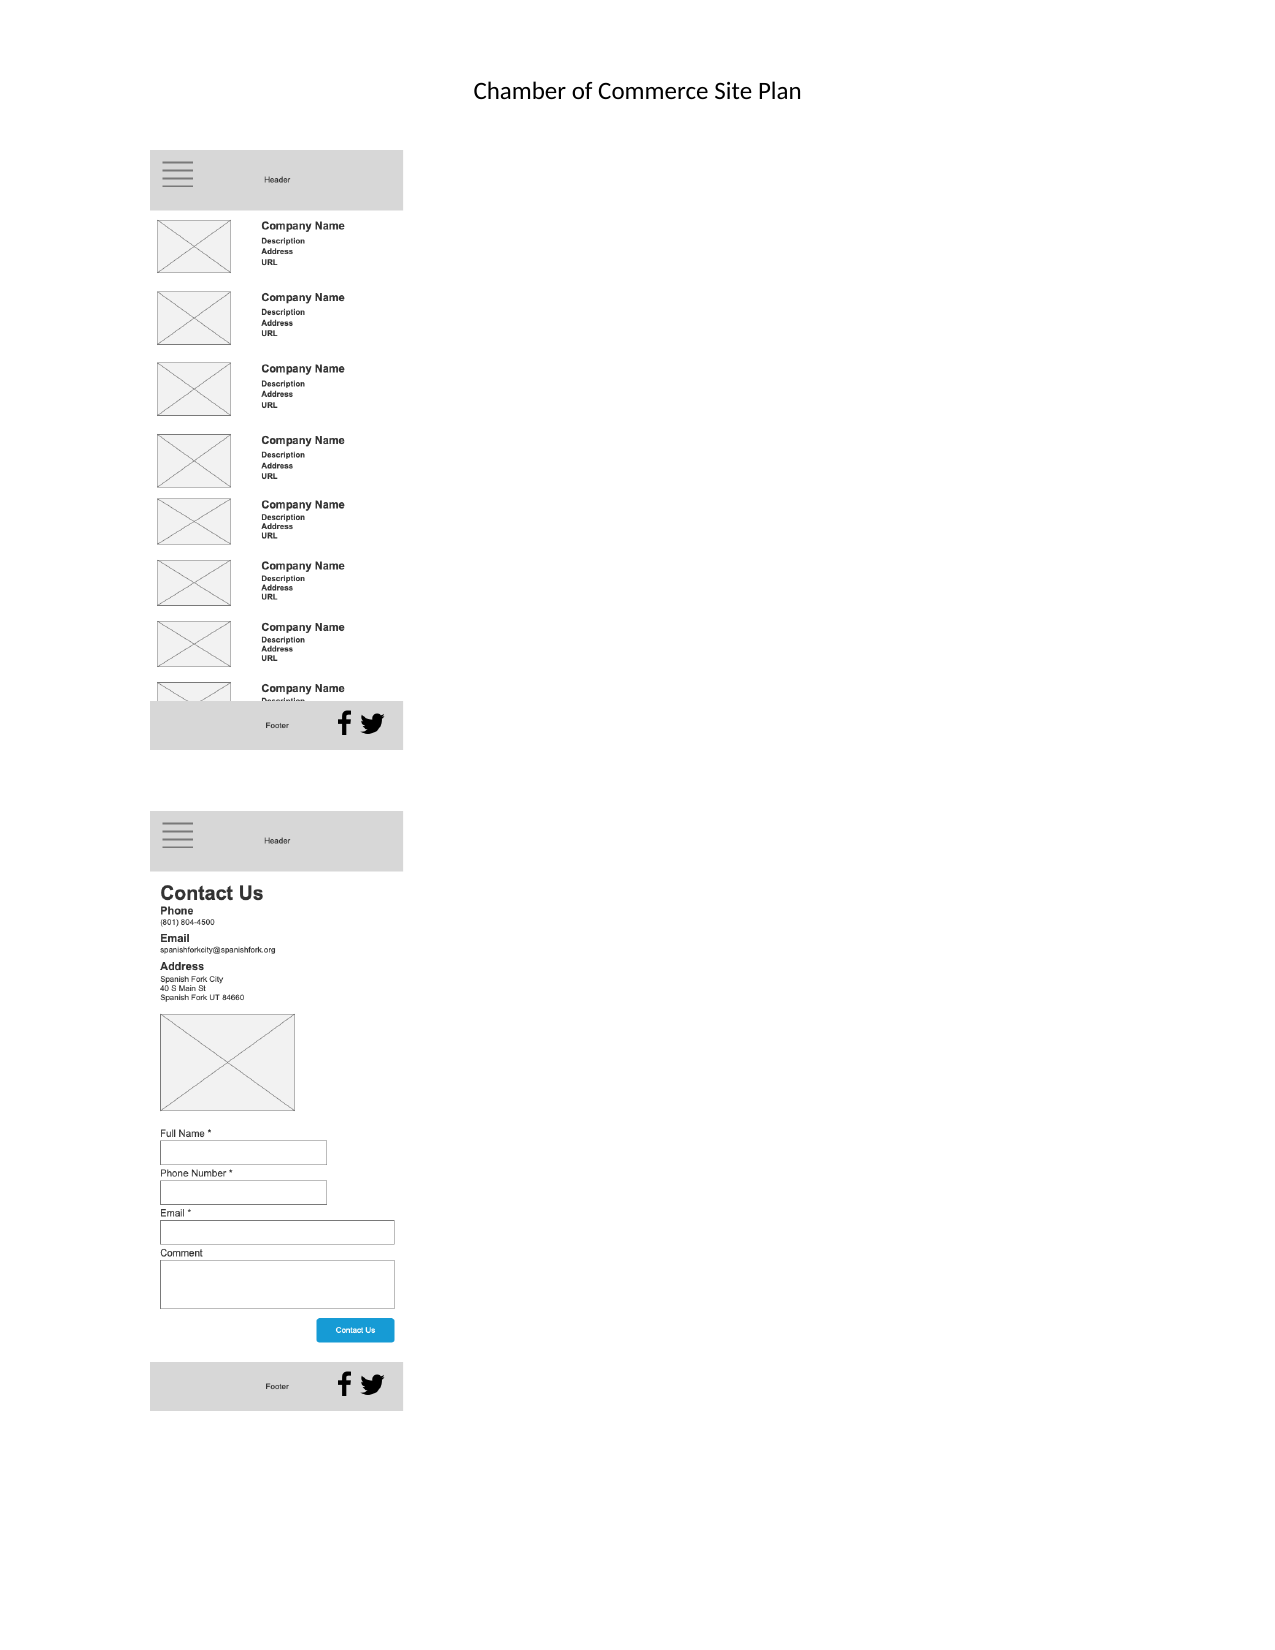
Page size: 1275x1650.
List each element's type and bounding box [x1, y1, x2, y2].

picture [150, 811, 404, 1411]
picture [150, 150, 404, 750]
